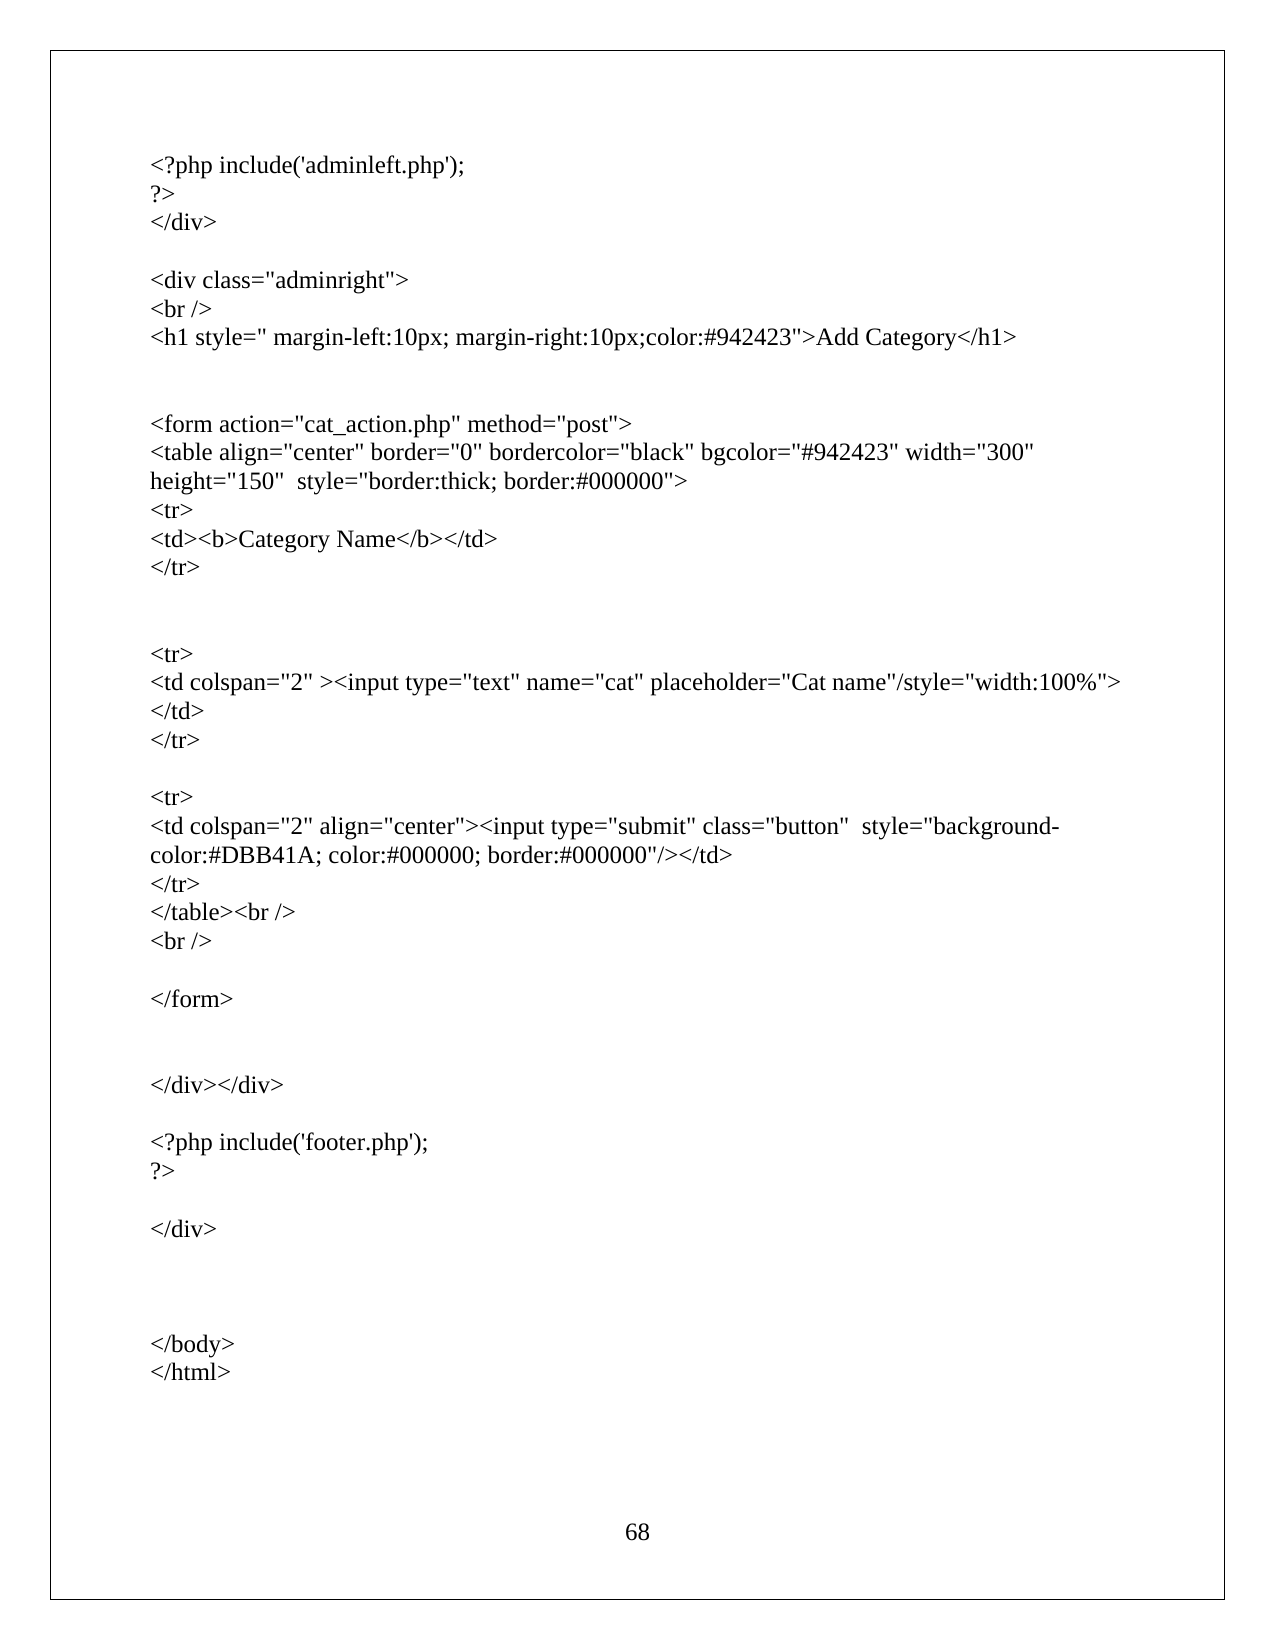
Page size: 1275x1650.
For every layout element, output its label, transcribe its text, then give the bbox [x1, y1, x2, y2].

text <?php include('footer.php'); [150, 1127, 1125, 1156]
text <tr> [150, 639, 1125, 667]
text ?> [150, 1156, 1125, 1185]
text </div></div> [150, 1070, 1125, 1099]
text </html> [150, 1357, 1125, 1386]
text <?php include('adminleft.php'); [150, 150, 1125, 179]
text <td colspan="2" ><input type="text" name="cat" placeholder="Cat name"/style="width:100%"> </td> [150, 667, 1125, 725]
text </table><br /> [150, 897, 1125, 926]
text <br /> [150, 294, 1125, 322]
text <td colspan="2" align="center"><input type="submit" class="button" style="background-color:#DBB41A; color:#000000; border:#000000"/></td> [150, 811, 1125, 869]
text </div> [150, 1214, 1125, 1242]
text </div> [150, 207, 1125, 236]
text <tr> [150, 782, 1125, 811]
text <h1 style=" margin-left:10px; margin-right:10px;color:#942423">Add Category</h1> [150, 322, 1125, 351]
text <table align="center" border="0" bordercolor="black" bgcolor="#942423" width="300" height="150" style="border:thick; border:#000000"> [150, 437, 1125, 495]
text </tr> [150, 725, 1125, 754]
text </form> [150, 984, 1125, 1012]
text <tr> [150, 495, 1125, 524]
text ?> [150, 179, 1125, 207]
text <td><b>Category Name</b></td> [150, 524, 1125, 552]
text <div class="adminright"> [150, 265, 1125, 294]
text <br /> [150, 926, 1125, 955]
text </body> [150, 1329, 1125, 1357]
text </tr> [150, 552, 1125, 581]
text </tr> [150, 869, 1125, 897]
text <form action="cat_action.php" method="post"> [150, 409, 1125, 437]
